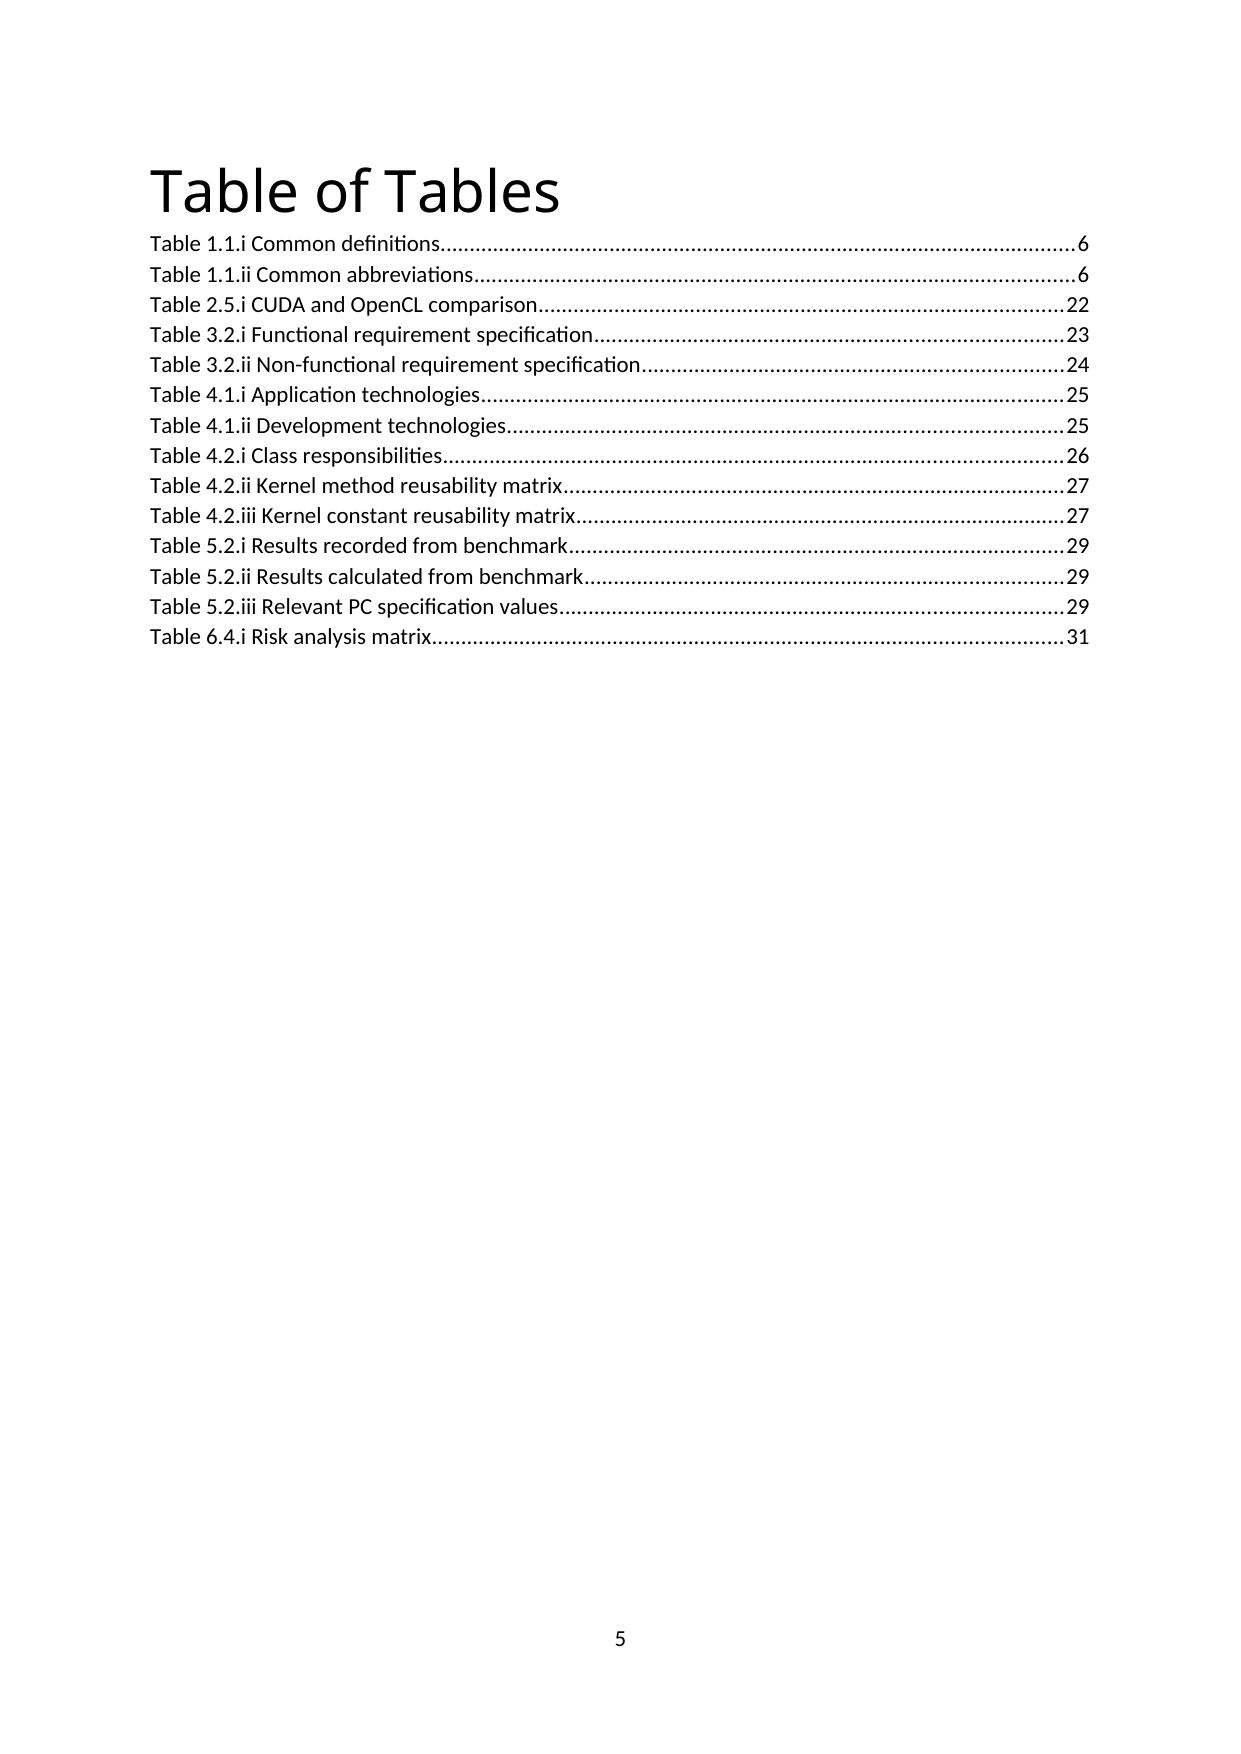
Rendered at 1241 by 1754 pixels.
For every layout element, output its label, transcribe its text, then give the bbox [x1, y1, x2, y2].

text Table 4.1.ii Development technologies 25 [150, 411, 1090, 439]
text Table 4.2.i Class responsibilities 26 [150, 441, 1090, 469]
text Table 4.2.iii Kernel constant reusability matrix 27 [150, 501, 1090, 529]
text Table 6.4.i Risk analysis matrix 31 [150, 622, 1090, 650]
text Table 3.2.i Functional requirement specification 23 [150, 320, 1090, 348]
text Table 1.1.ii Common abbreviations 6 [150, 260, 1090, 288]
text Table 2.5.i CUDA and OpenCL comparison 22 [150, 290, 1090, 318]
text Table 1.1.i Common definitions 6 [150, 229, 1090, 257]
text Table 4.2.ii Kernel method reusability matrix 27 [150, 471, 1090, 499]
text Table 5.2.i Results recorded from benchmark 29 [150, 532, 1090, 559]
title Table of Tables [150, 150, 1090, 229]
text Table 5.2.iii Relevant PC specification values 29 [150, 592, 1090, 620]
text Table 5.2.ii Results calculated from benchmark 29 [150, 562, 1090, 590]
text Table 4.1.i Application technologies 25 [150, 381, 1090, 408]
text Table 3.2.ii Non-functional requirement specification 24 [150, 350, 1090, 378]
